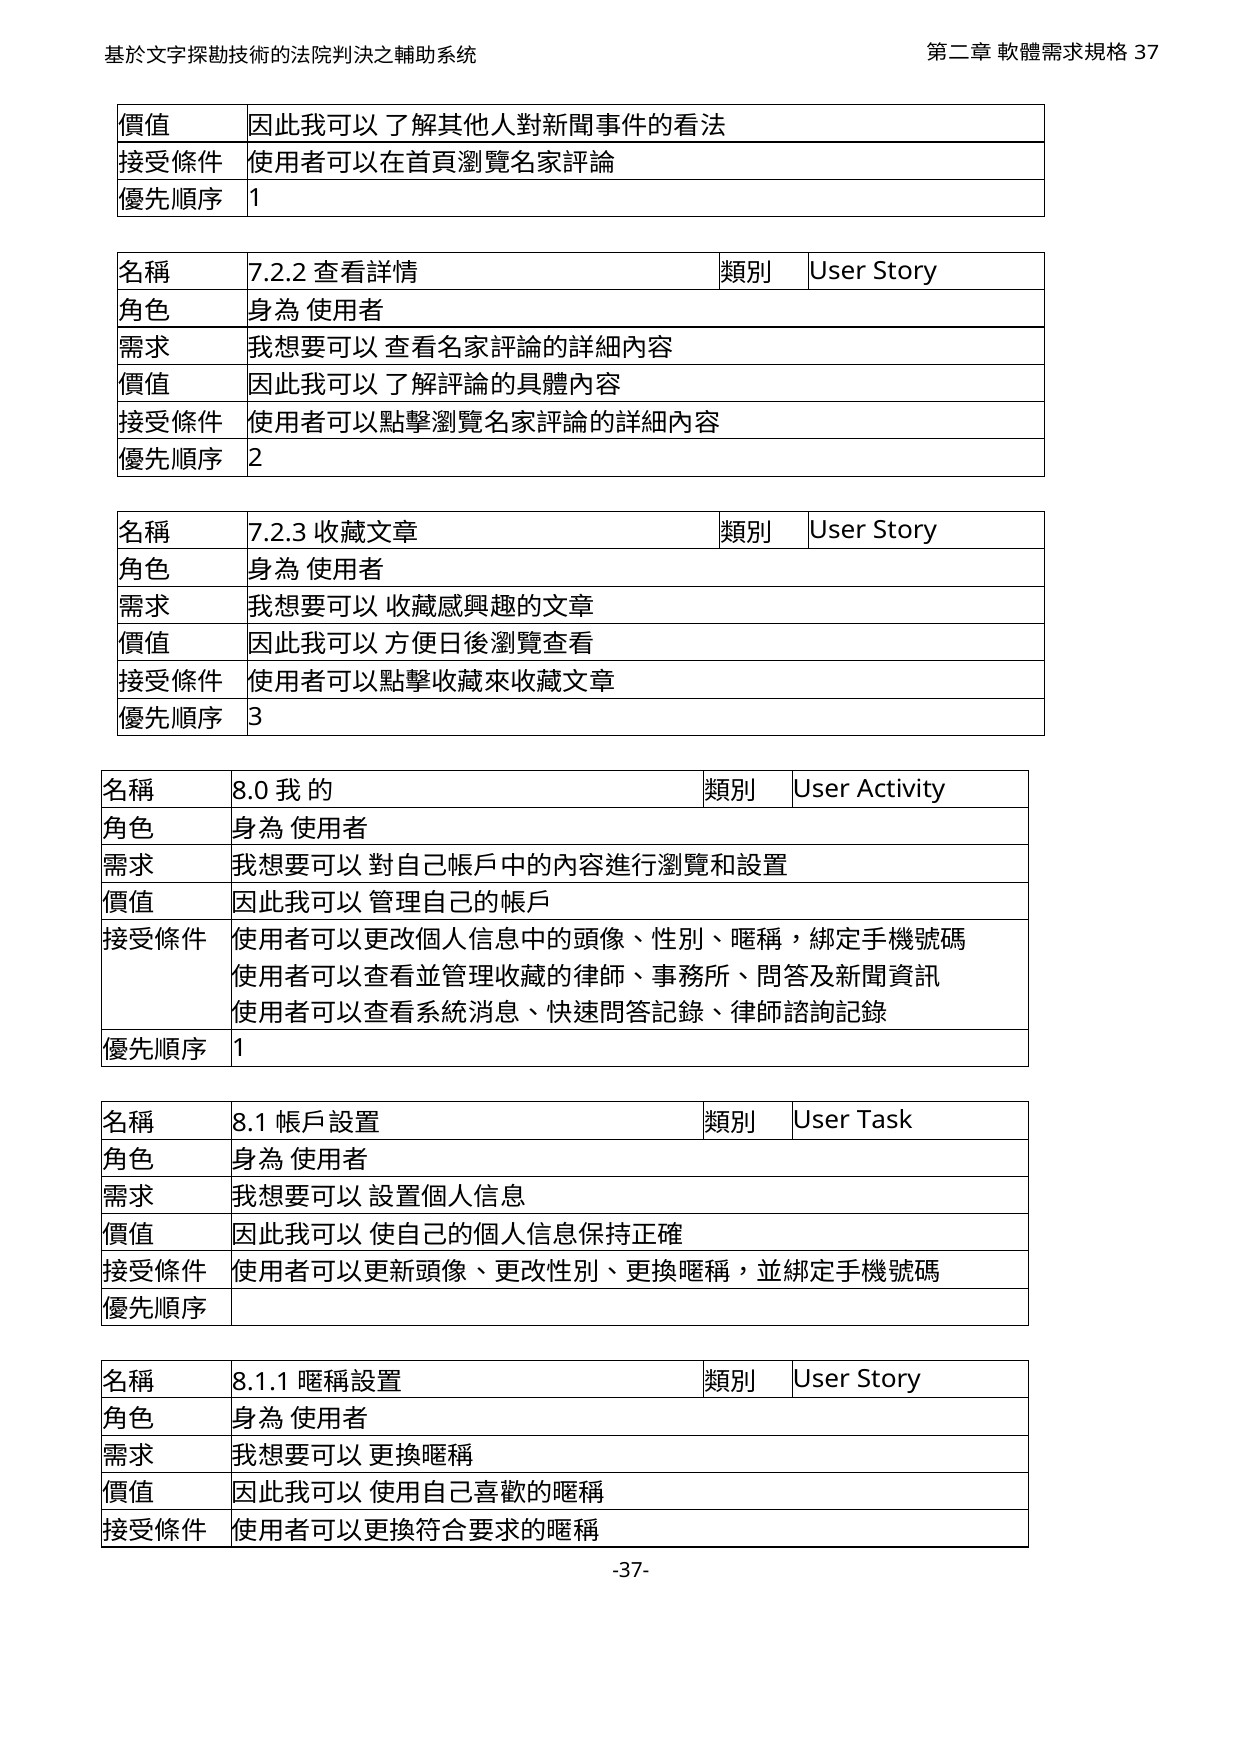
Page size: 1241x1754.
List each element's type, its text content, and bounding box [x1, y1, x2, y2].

table_cell 需求 [118, 587, 247, 623]
table_cell 接受條件 [118, 661, 247, 697]
table_header 類別 [704, 1361, 792, 1397]
table_cell 使用者可以更新頭像、更改性別、更換暱稱，並綁定手機號碼 [232, 1251, 1028, 1288]
table_header User Story [809, 253, 1044, 289]
table_cell 因此我可以 管理自己的帳戶 [232, 883, 1028, 919]
table_cell 接受條件 [118, 402, 247, 438]
table_cell 角色 [102, 808, 231, 844]
table_cell 使用者可以點擊瀏覽名家評論的詳細內容 [248, 402, 1044, 438]
table_header User Story [793, 1361, 1028, 1397]
table_cell 3 [248, 699, 1044, 735]
table_cell 2 [248, 439, 1044, 476]
table_header 名稱 [118, 512, 247, 548]
table_header 類別 [704, 771, 792, 807]
table_cell 身為 使用者 [232, 1140, 1028, 1176]
table_cell 使用者可以在首頁瀏覽名家評論 [248, 143, 1044, 179]
table_header 類別 [720, 253, 808, 289]
table_cell 因此我可以 使用自己喜歡的暱稱 [232, 1473, 1028, 1509]
table_cell 1 [232, 1030, 1028, 1066]
table_header 8.1 帳戶設置 [232, 1102, 703, 1138]
table_cell 接受條件 [102, 1510, 231, 1546]
table_cell 需求 [118, 328, 247, 364]
table_cell [232, 1289, 1028, 1325]
table_cell 優先順序 [118, 439, 247, 476]
table_cell 接受條件 [118, 143, 247, 179]
table_header 7.2.3 收藏文章 [248, 512, 719, 548]
table_cell 1 [248, 180, 1044, 216]
table_cell 價值 [102, 1473, 231, 1509]
table_cell 使用者可以更改個人信息中的頭像、性別、暱稱，綁定手機號碼 使用者可以查看並管理收藏的律師、事務所、問答及新聞資訊 使用者可以查看系統消息、快速問答記錄、律師諮詢記錄 [232, 920, 1028, 1029]
table_header 名稱 [118, 253, 247, 289]
table_cell 接受條件 [102, 1251, 231, 1288]
table_cell 身為 使用者 [232, 808, 1028, 844]
table_cell 優先順序 [118, 699, 247, 735]
table_header 7.2.2 查看詳情 [248, 253, 719, 289]
table_cell 優先順序 [102, 1030, 231, 1066]
table_cell 因此我可以 了解評論的具體內容 [248, 365, 1044, 401]
table_cell 因此我可以 了解其他人對新聞事件的看法 [248, 105, 1044, 141]
table_cell 我想要可以 更換暱稱 [232, 1436, 1028, 1472]
table_header User Story [809, 512, 1044, 548]
table_cell 我想要可以 設置個人信息 [232, 1177, 1028, 1213]
table_header User Task [793, 1102, 1028, 1138]
table_cell 我想要可以 對自己帳戶中的內容進行瀏覽和設置 [232, 845, 1028, 882]
table_cell 身為 使用者 [232, 1398, 1028, 1434]
table_cell 我想要可以 收藏感興趣的文章 [248, 587, 1044, 623]
table_cell 優先順序 [102, 1289, 231, 1325]
table_header 名稱 [102, 1361, 231, 1397]
table_cell 身為 使用者 [248, 290, 1044, 326]
table_header 類別 [704, 1102, 792, 1138]
table_header 8.0 我 的 [232, 771, 703, 807]
table_cell 使用者可以點擊收藏來收藏文章 [248, 661, 1044, 697]
table_cell 角色 [118, 549, 247, 586]
table_cell 使用者可以更換符合要求的暱稱 [232, 1510, 1028, 1546]
table_cell 角色 [118, 290, 247, 326]
table_cell 因此我可以 方便日後瀏覽查看 [248, 624, 1044, 660]
table_cell 價值 [118, 624, 247, 660]
table_cell 價值 [118, 365, 247, 401]
table_cell 價值 [102, 883, 231, 919]
table_cell 角色 [102, 1140, 231, 1176]
table_cell 需求 [102, 1436, 231, 1472]
table_cell 優先順序 [118, 180, 247, 216]
table_cell 角色 [102, 1398, 231, 1434]
table_cell 我想要可以 查看名家評論的詳細內容 [248, 328, 1044, 364]
table_cell 身為 使用者 [248, 549, 1044, 586]
table_header 8.1.1 暱稱設置 [232, 1361, 703, 1397]
table_header 名稱 [102, 1102, 231, 1138]
table_cell 需求 [102, 1177, 231, 1213]
table_cell 價值 [102, 1214, 231, 1250]
table_header User Activity [793, 771, 1028, 807]
table_cell 接受條件 [102, 920, 231, 1029]
table_cell 需求 [102, 845, 231, 882]
table_header 類別 [720, 512, 808, 548]
table_header 名稱 [102, 771, 231, 807]
table_cell 因此我可以 使自己的個人信息保持正確 [232, 1214, 1028, 1250]
table_cell 價值 [118, 105, 247, 141]
